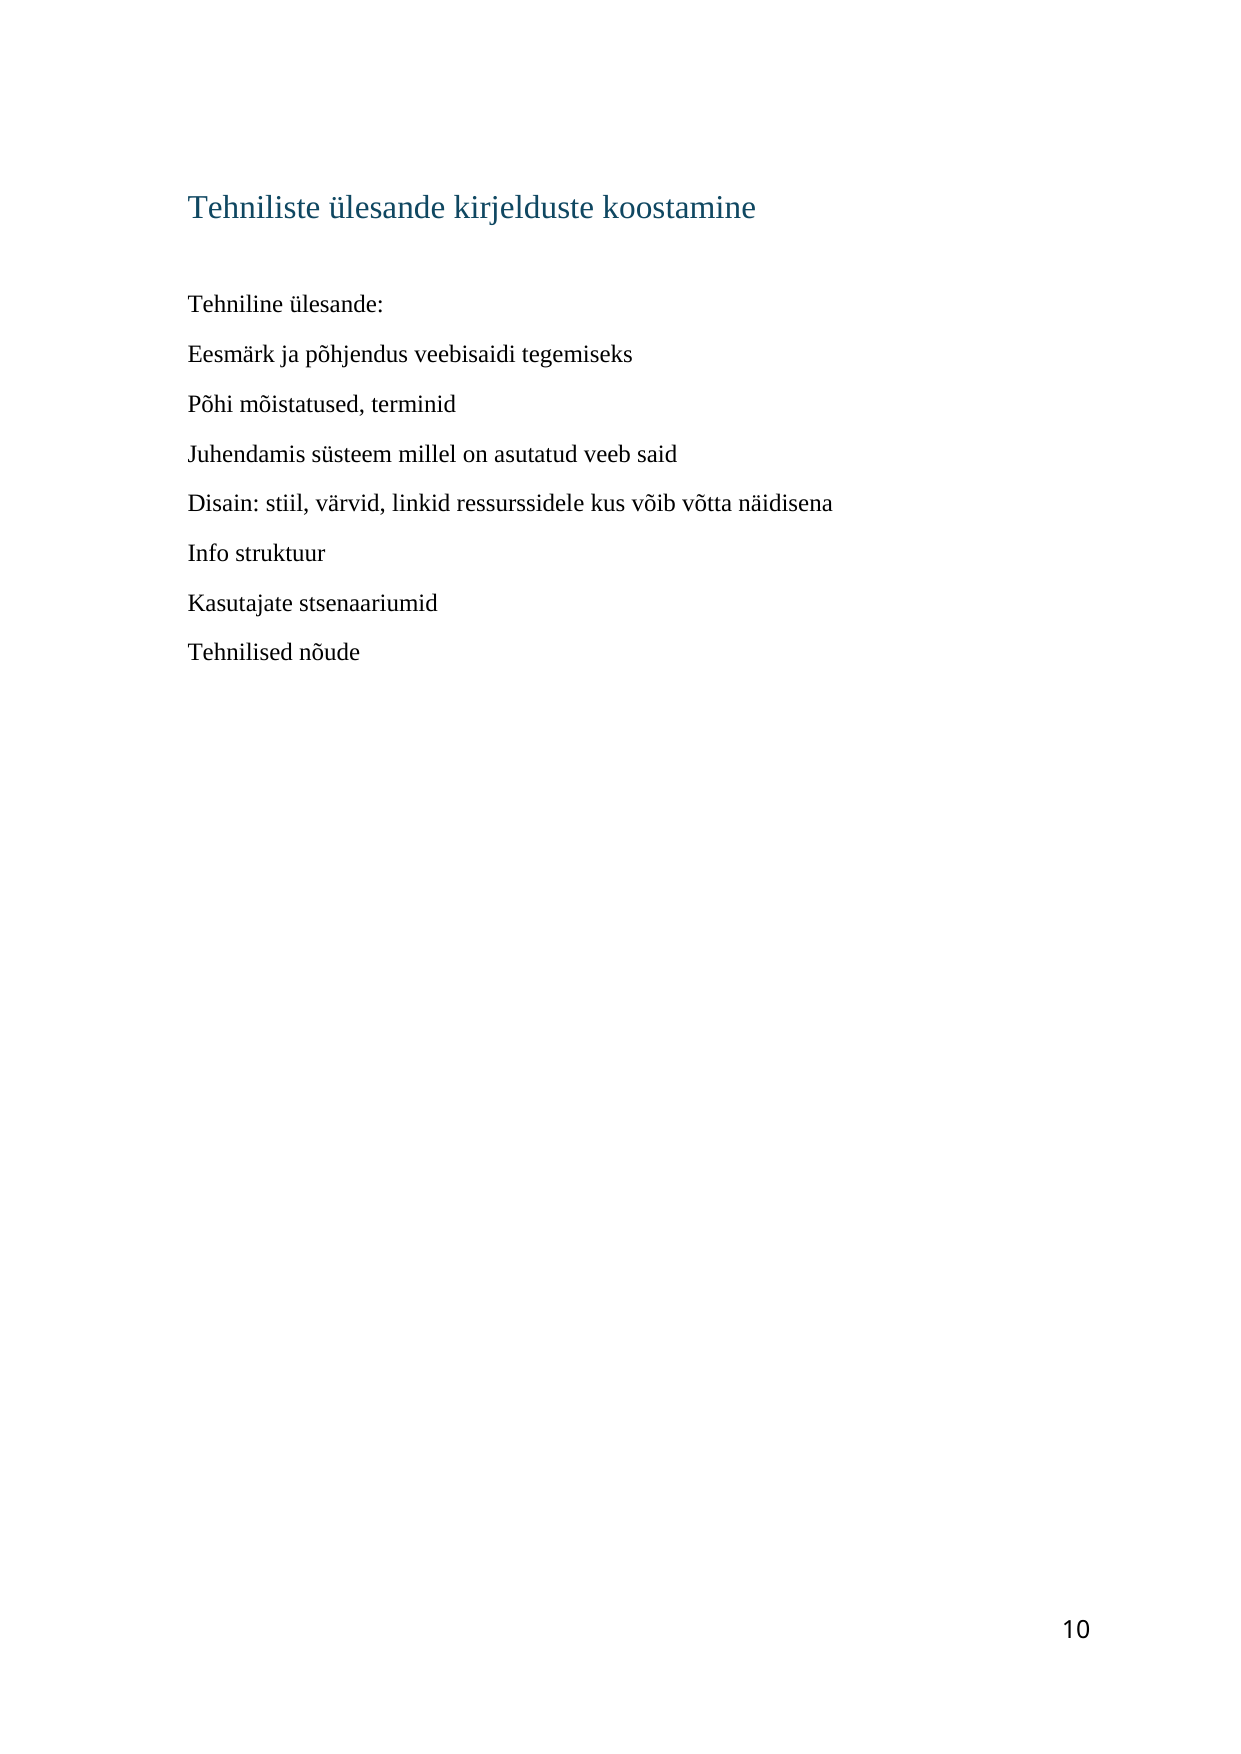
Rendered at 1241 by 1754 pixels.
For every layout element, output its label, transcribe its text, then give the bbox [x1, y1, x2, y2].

text Eesmärk ja põhjendus veebisaidi tegemiseks [187, 339, 1090, 368]
text Juhendamis süsteem millel on asutatud veeb said [187, 439, 1090, 467]
text Põhi mõistatused, terminid [187, 389, 1090, 418]
text Kasutajate stsenaariumid [187, 588, 1090, 616]
subtitle Tehniliste ülesande kirjelduste koostamine [187, 187, 1090, 226]
text Disain: stiil, värvid, linkid ressurssidele kus võib võtta näidisena [187, 488, 1090, 517]
text Tehniline ülesande: [187, 289, 1090, 318]
text Info struktuur [187, 538, 1090, 567]
text Tehnilised nõude [187, 637, 1090, 666]
